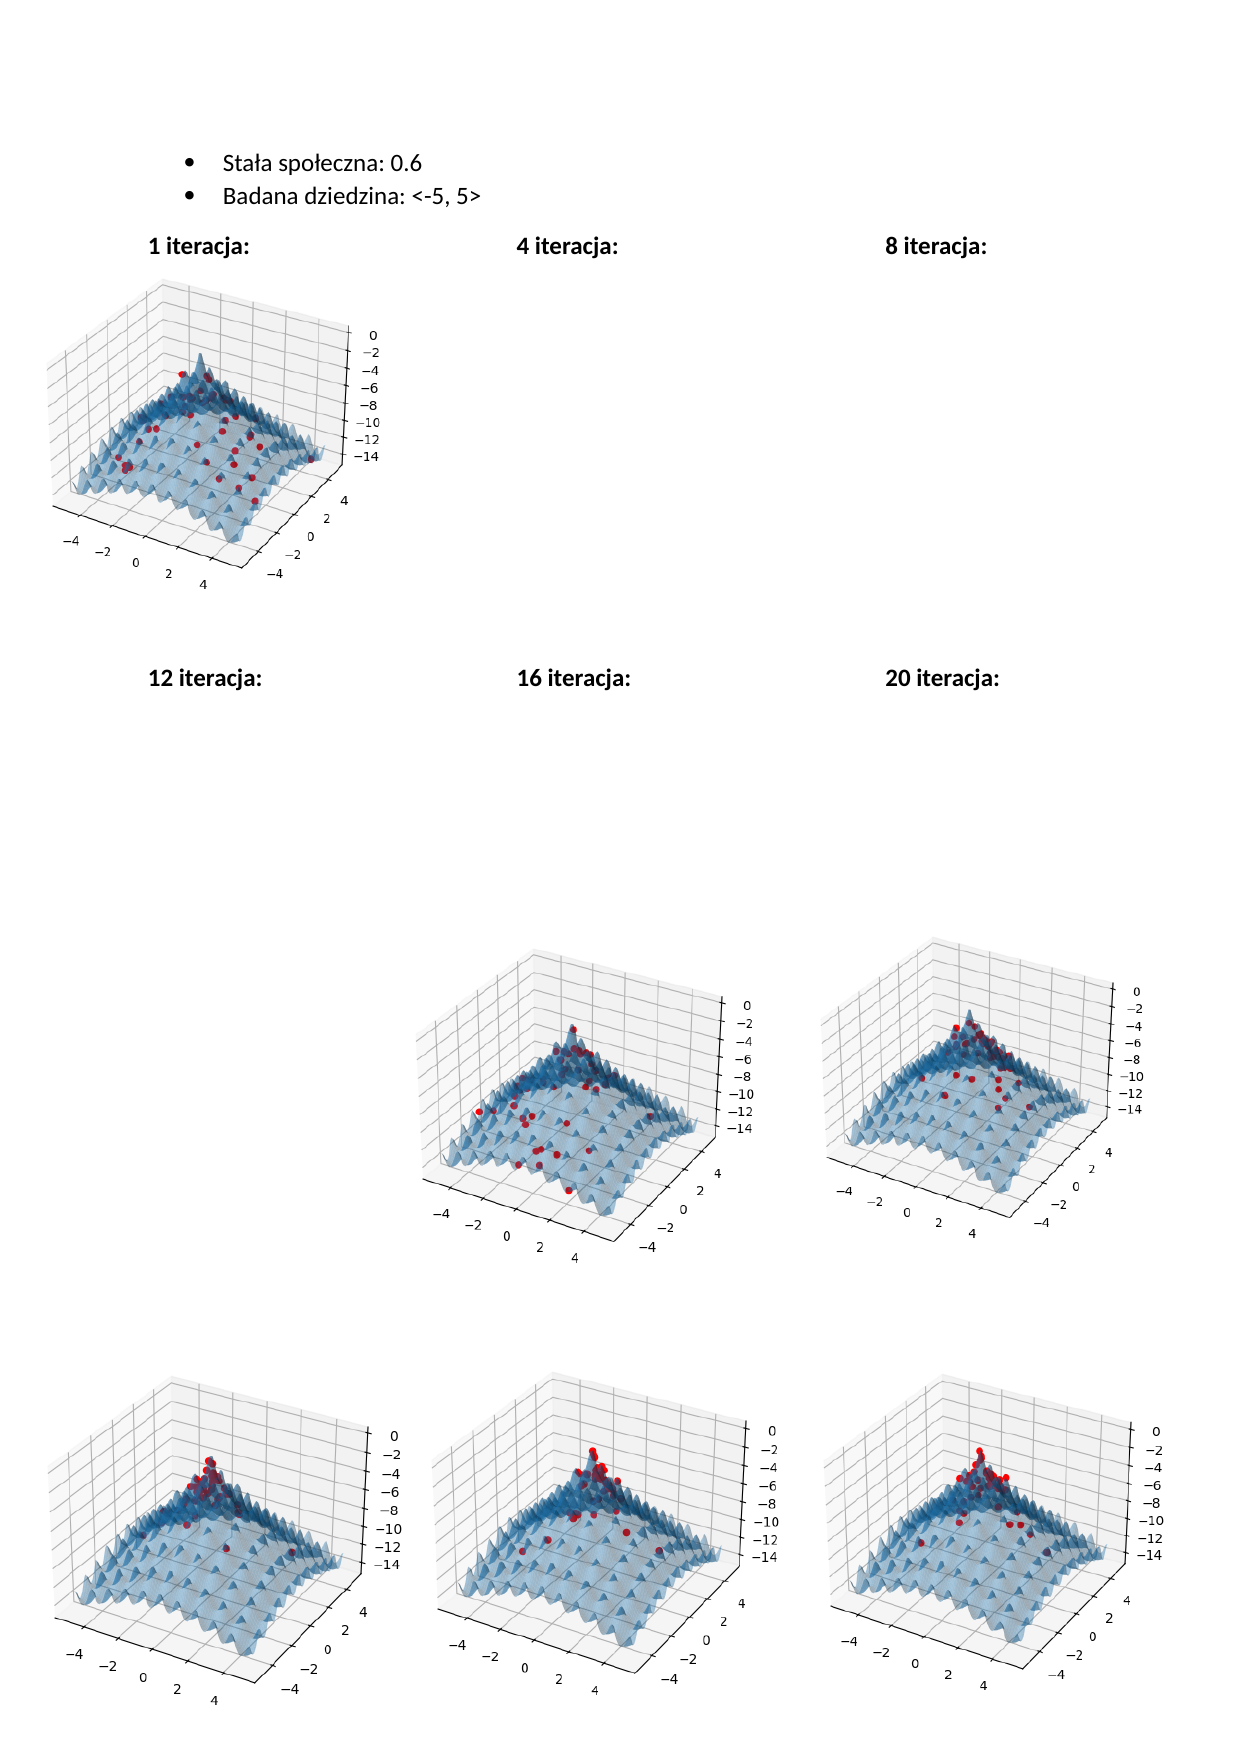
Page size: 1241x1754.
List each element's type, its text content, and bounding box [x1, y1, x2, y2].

picture [426, 1370, 786, 1699]
picture [37, 277, 384, 592]
picture [810, 936, 1148, 1243]
text 1 iteracja: 4 iteracja: 8 iteracja: [148, 230, 1093, 261]
list Stała społeczna: 0.6 [185, 148, 1093, 178]
picture [406, 938, 758, 1274]
list Badana dziedzina: <-5, 5> [185, 181, 1093, 211]
picture [812, 1370, 1168, 1694]
text 12 iteracja: 16 iteracja: 20 iteracja: [148, 662, 1093, 693]
picture [41, 1375, 405, 1712]
